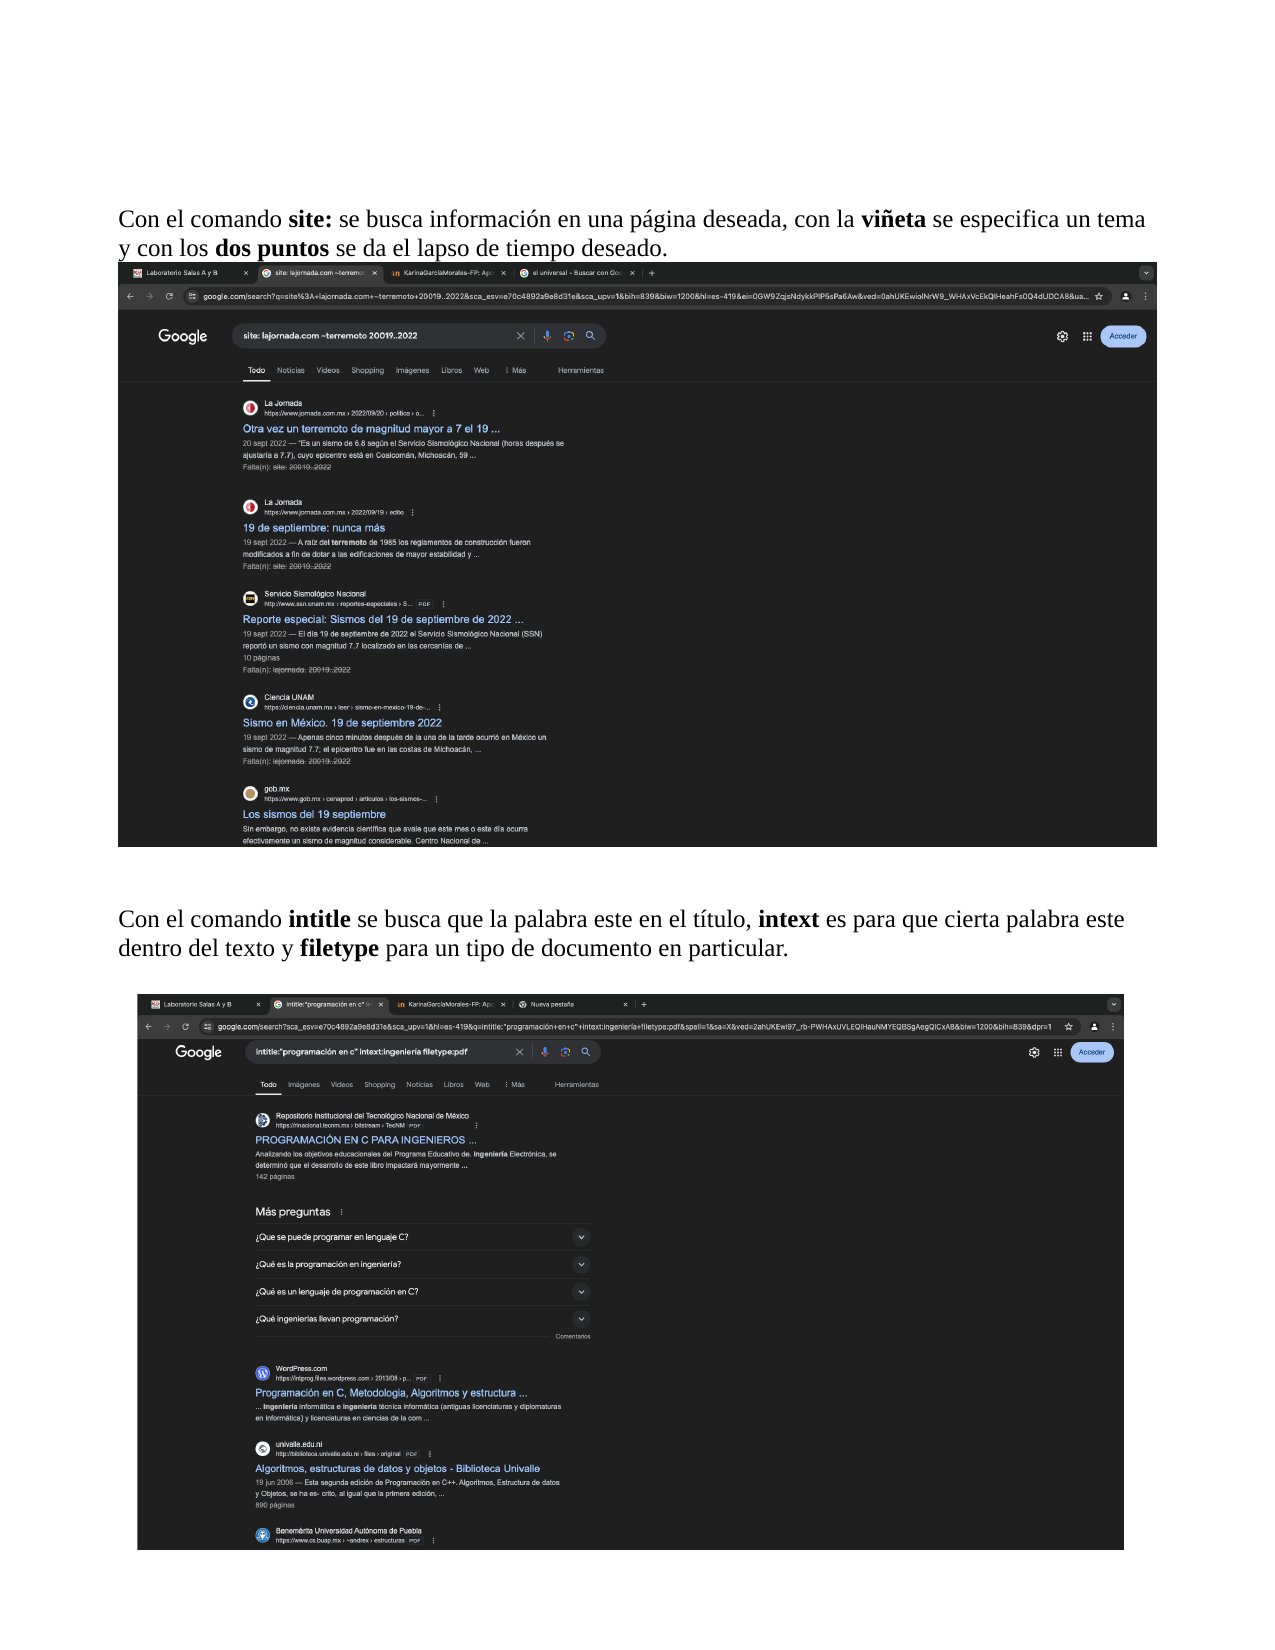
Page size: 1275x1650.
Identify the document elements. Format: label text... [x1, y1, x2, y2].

text Con el comando site: se busca información en una página deseada, con la viñeta se especifica un tema y con los dos puntos se da el lapso de tiempo deseado. [118, 204, 1157, 262]
text Con el comando intitle se busca que la palabra este en el título, intext es para que cierta palabra este dentro del texto y filetype para un tipo de documento en particular. [118, 904, 1157, 962]
picture [118, 262, 1157, 847]
picture [137, 994, 1124, 1550]
